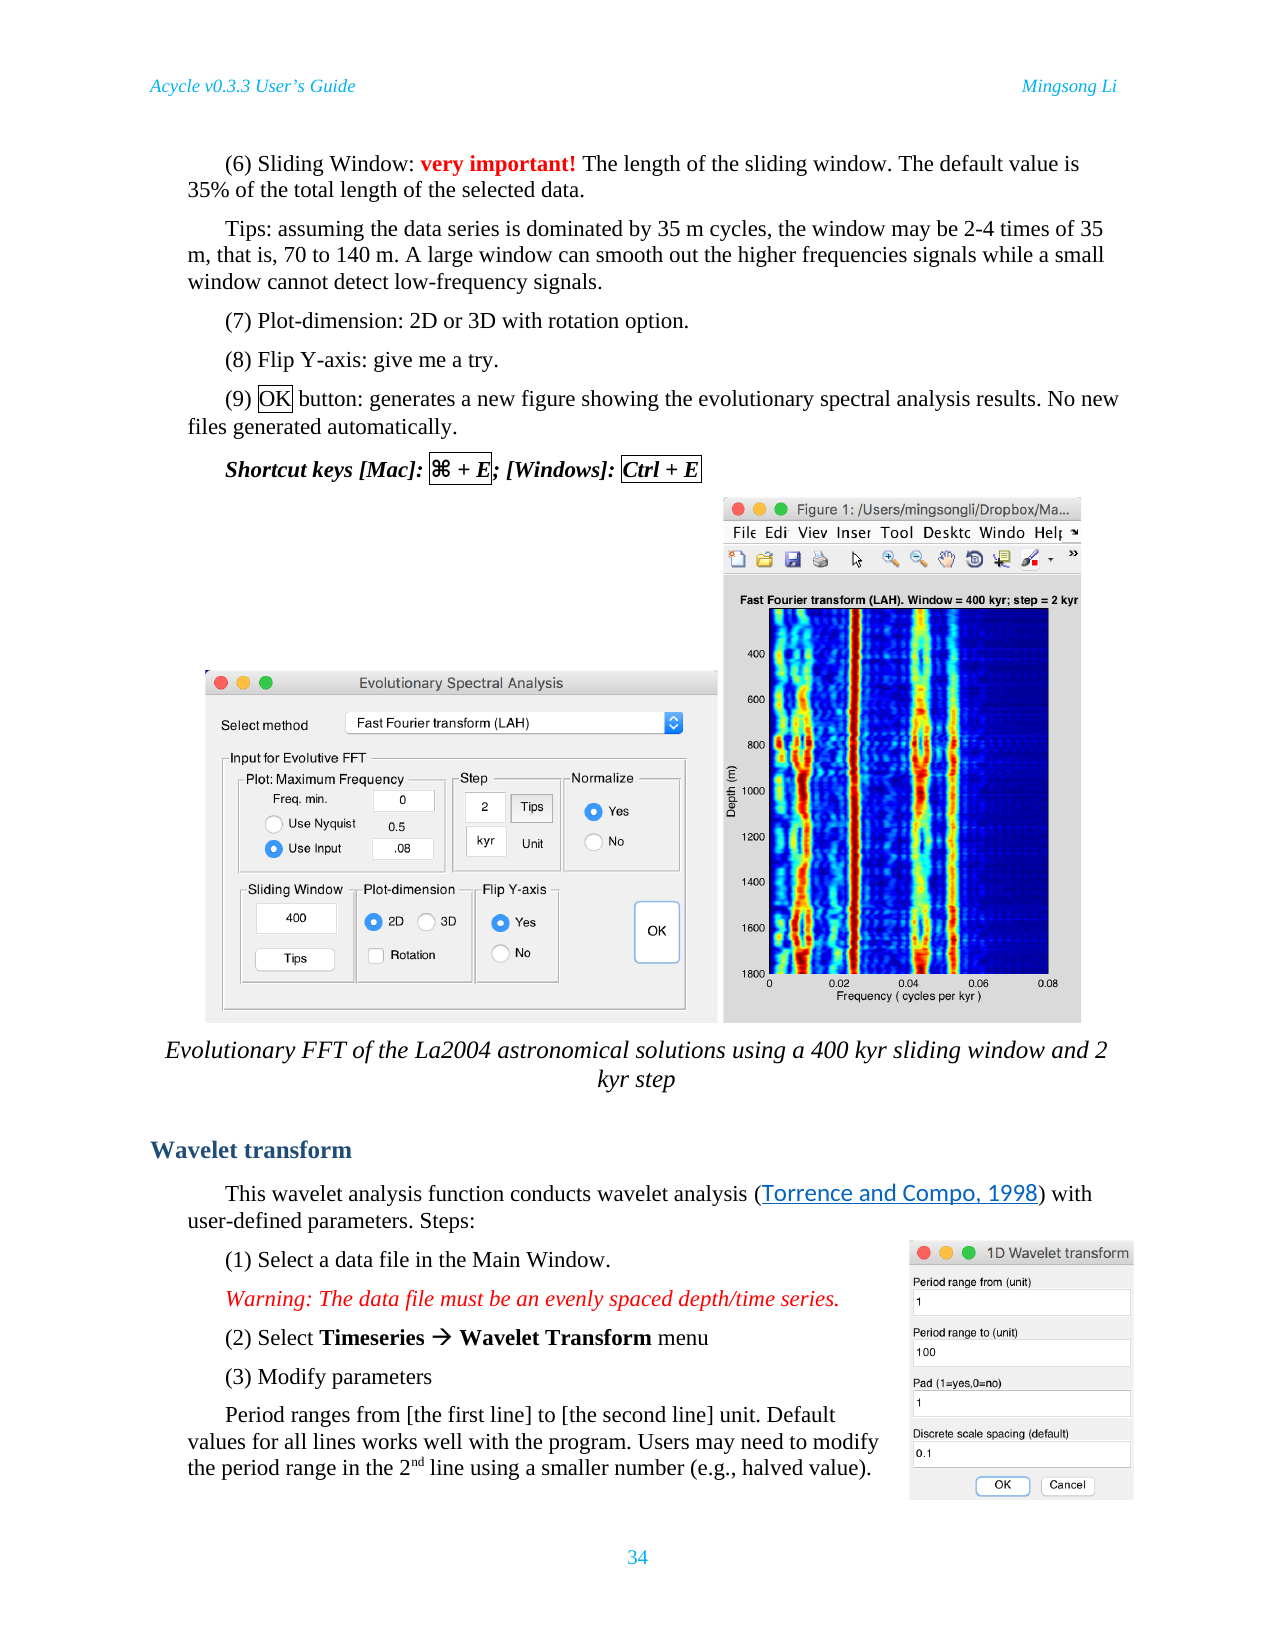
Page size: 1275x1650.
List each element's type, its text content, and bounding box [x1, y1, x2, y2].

picture [908, 1240, 1134, 1499]
text Shortcut keys [Mac]: ⌘ + E; [Windows]: Ctrl + E [492, 452, 1125, 485]
text Warning: The data file must be an evenly spaced depth/time series. [187, 1285, 908, 1311]
text Period ranges from [the first line] to [the second line] unit. Default values for all lines works well with the program. Users may need to modify the period range in the 2nd line using a smaller number (e.g., halved value). [187, 1402, 908, 1481]
text Shortcut keys [Mac]: ⌘ + E; [Windows]: Ctrl + E [187, 452, 429, 485]
text Tips: assuming the data series is dominated by 35 m cycles, the window may be 2-4 times of 35 m, that is, 70 to 140 m. A large window can smooth out the higher frequencies signals while a small window cannot detect low-frequency signals. [187, 215, 1125, 294]
text This wavelet analysis function conducts wavelet analysis (Torrence and Compo, 1998) with user-defined parameters. Steps: [187, 1177, 1125, 1234]
picture [151, 82, 157, 90]
subtitle Wavelet transform [150, 1136, 1125, 1164]
text (1) Select a data file in the Main Window. [187, 1246, 908, 1272]
text (2) Select Timeseries Wavelet Transform menu [187, 1324, 908, 1350]
text (7) Plot-dimension: 2D or 3D with rotation option. [187, 307, 1125, 333]
text (9) OK button: generates a new figure showing the evolutionary spectral analysis results. No new files generated automatically. [187, 384, 1125, 439]
text (8) Flip Y-axis: give me a try. [187, 346, 1125, 372]
text (6) Sliding Window: very important! The length of the sliding window. The default value is 35% of the total length of the selected data. [187, 150, 1125, 203]
picture [205, 670, 718, 1023]
text Evolutionary FFT of the La2004 astronomical solutions using a 400 kyr sliding window and 2 kyr step [150, 1035, 1125, 1092]
text (3) Modify parameters [187, 1363, 908, 1389]
picture [723, 497, 1082, 1023]
